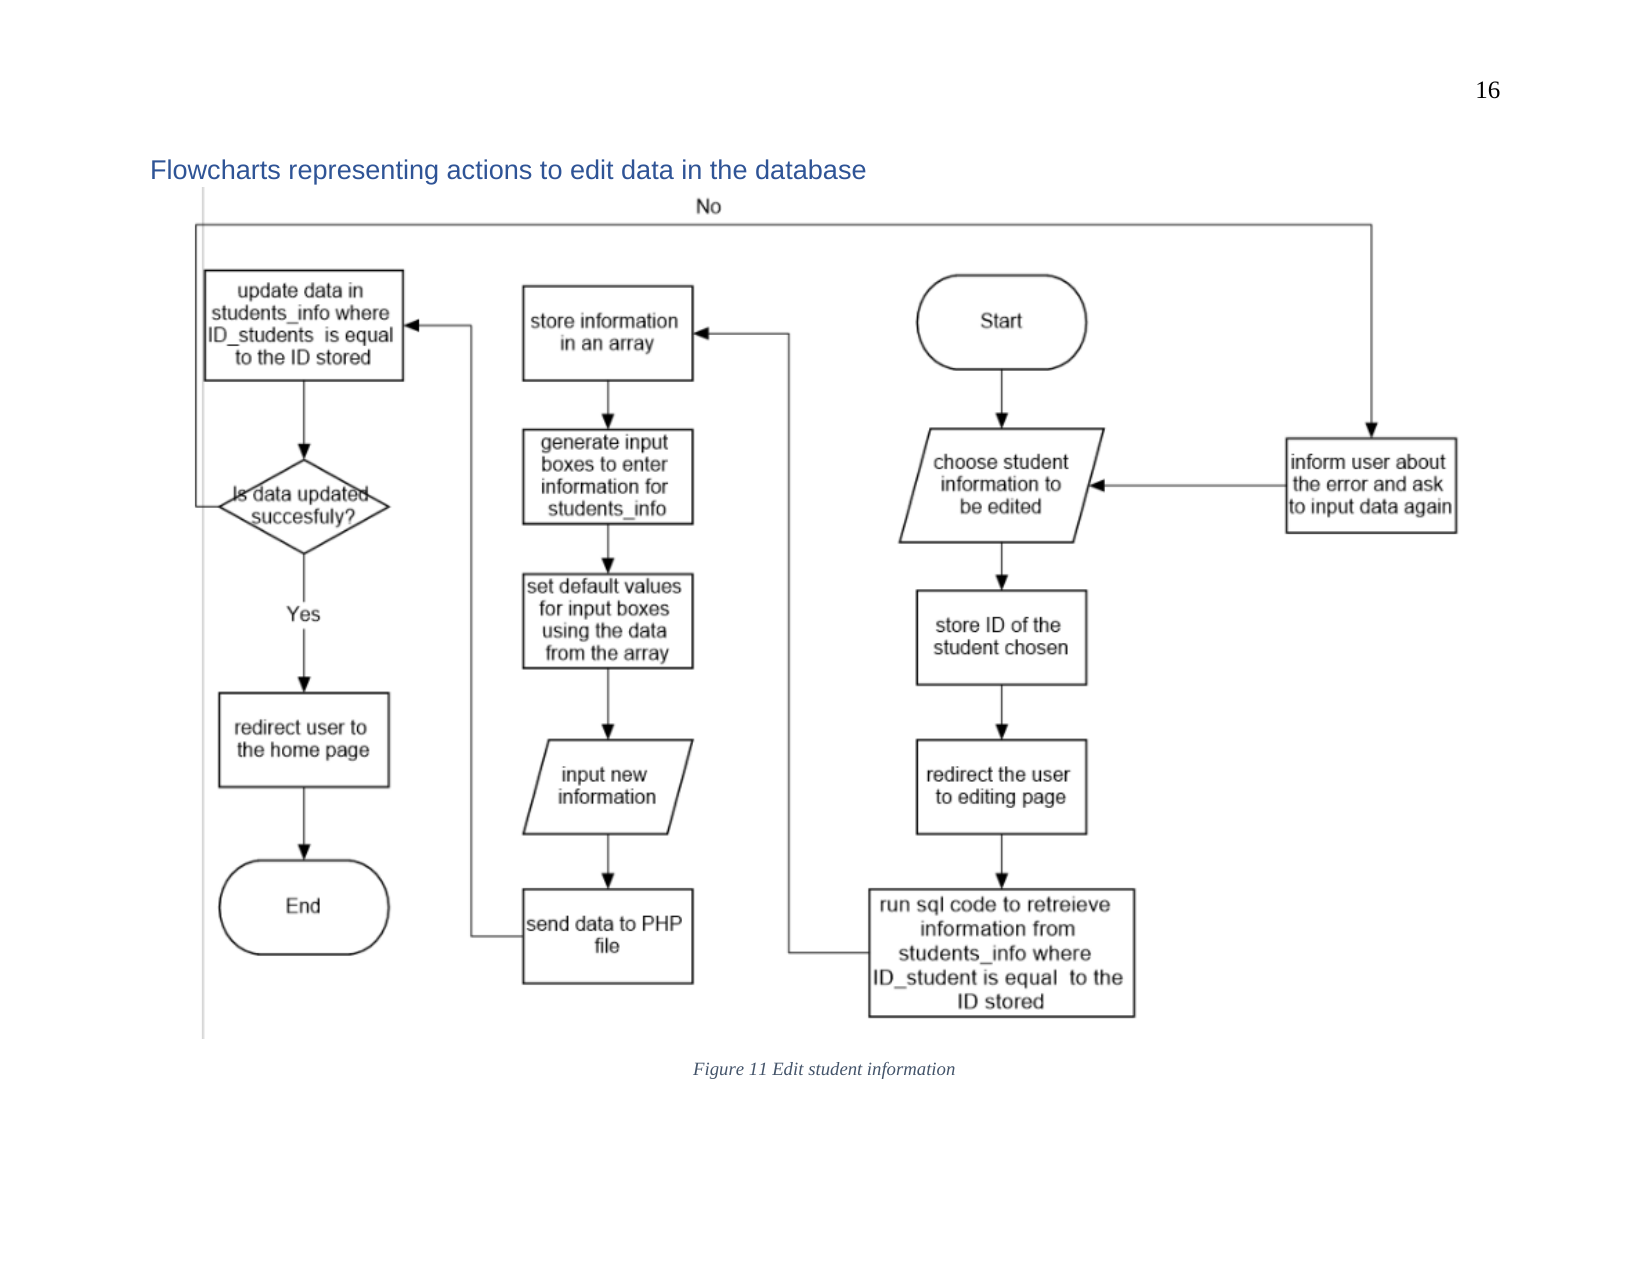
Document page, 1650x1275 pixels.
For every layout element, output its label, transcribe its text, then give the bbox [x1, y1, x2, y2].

subtitle Flowcharts representing actions to edit data in the database [150, 154, 1500, 185]
picture [187, 187, 1463, 1039]
